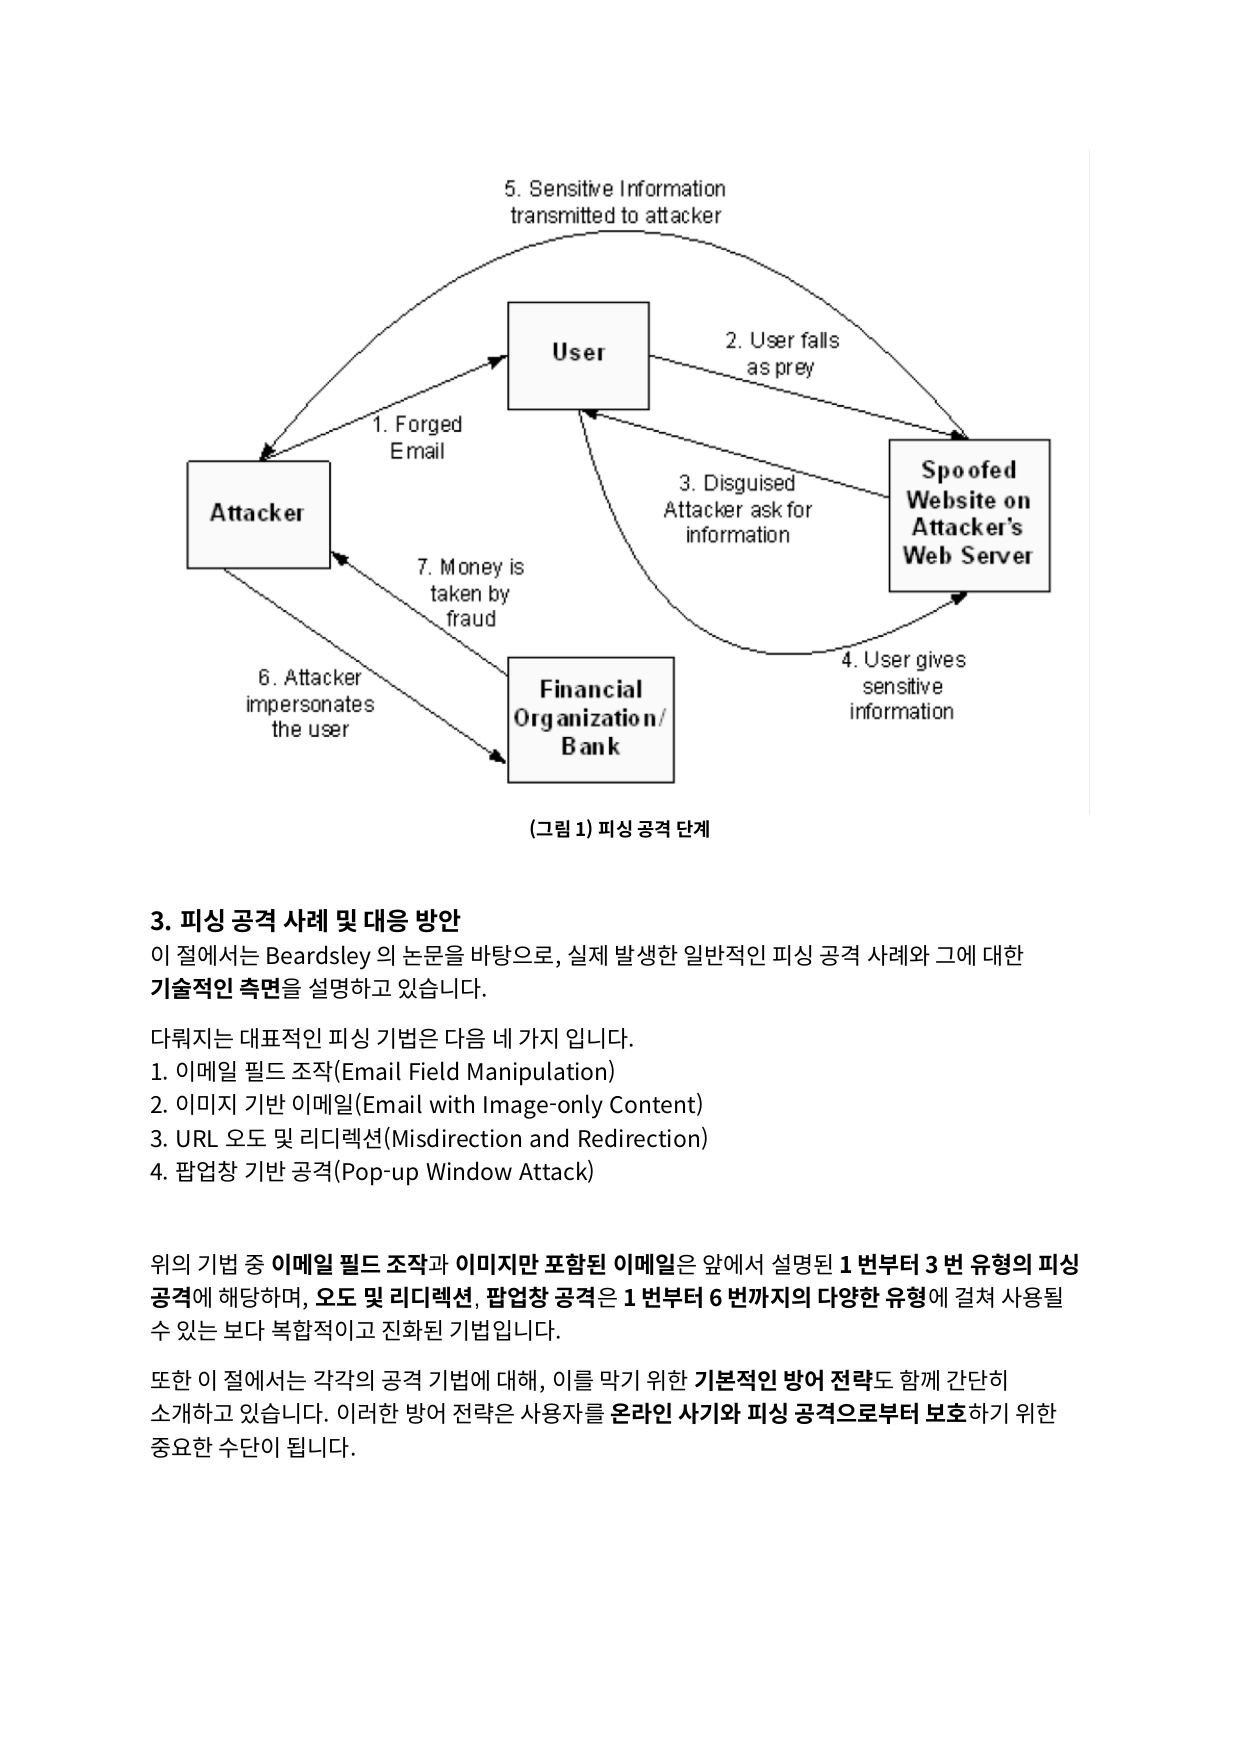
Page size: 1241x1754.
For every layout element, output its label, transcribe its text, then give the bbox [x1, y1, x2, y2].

text 다뤄지는 대표적인 피싱 기법은 다음 네 가지 입니다. 1. 이메일 필드 조작(Email Field Manipulation) 2. 이미지 기반 이메일(Email with Image-only Content) 3. URL 오도 및 리디렉션(Misdirection and Redirection) 4. 팝업창 기반 공격(Pop-up Window Attack) [150, 1021, 1090, 1187]
text 위의 기법 중 이메일 필드 조작과 이미지만 포함된 이메일은 앞에서 설명된 1번부터 3번 유형의 피싱 공격에 해당하며, 오도 및 리디렉션, 팝업창 공격은 1번부터 6번까지의 다양한 유형에 걸쳐 사용될 수 있는 보다 복합적이고 진화된 기법입니다. [150, 1247, 1090, 1346]
text 또한 이 절에서는 각각의 공격 기법에 대해, 이를 막기 위한 기본적인 방어 전략도 함께 간단히 소개하고 있습니다. 이러한 방어 전략은 사용자를 온라인 사기와 피싱 공격으로부터 보호하기 위한 중요한 수단이 됩니다. [150, 1363, 1090, 1463]
text 3. 피싱 공격 사례 및 대응 방안 이 절에서는 Beardsley의 논문을 바탕으로, 실제 발생한 일반적인 피싱 공격 사례와 그에 대한 기술적인 측면을 설명하고 있습니다. [150, 901, 1090, 1004]
text (그림 1) 피싱 공격 단계 [150, 815, 1090, 842]
picture [150, 150, 1091, 815]
